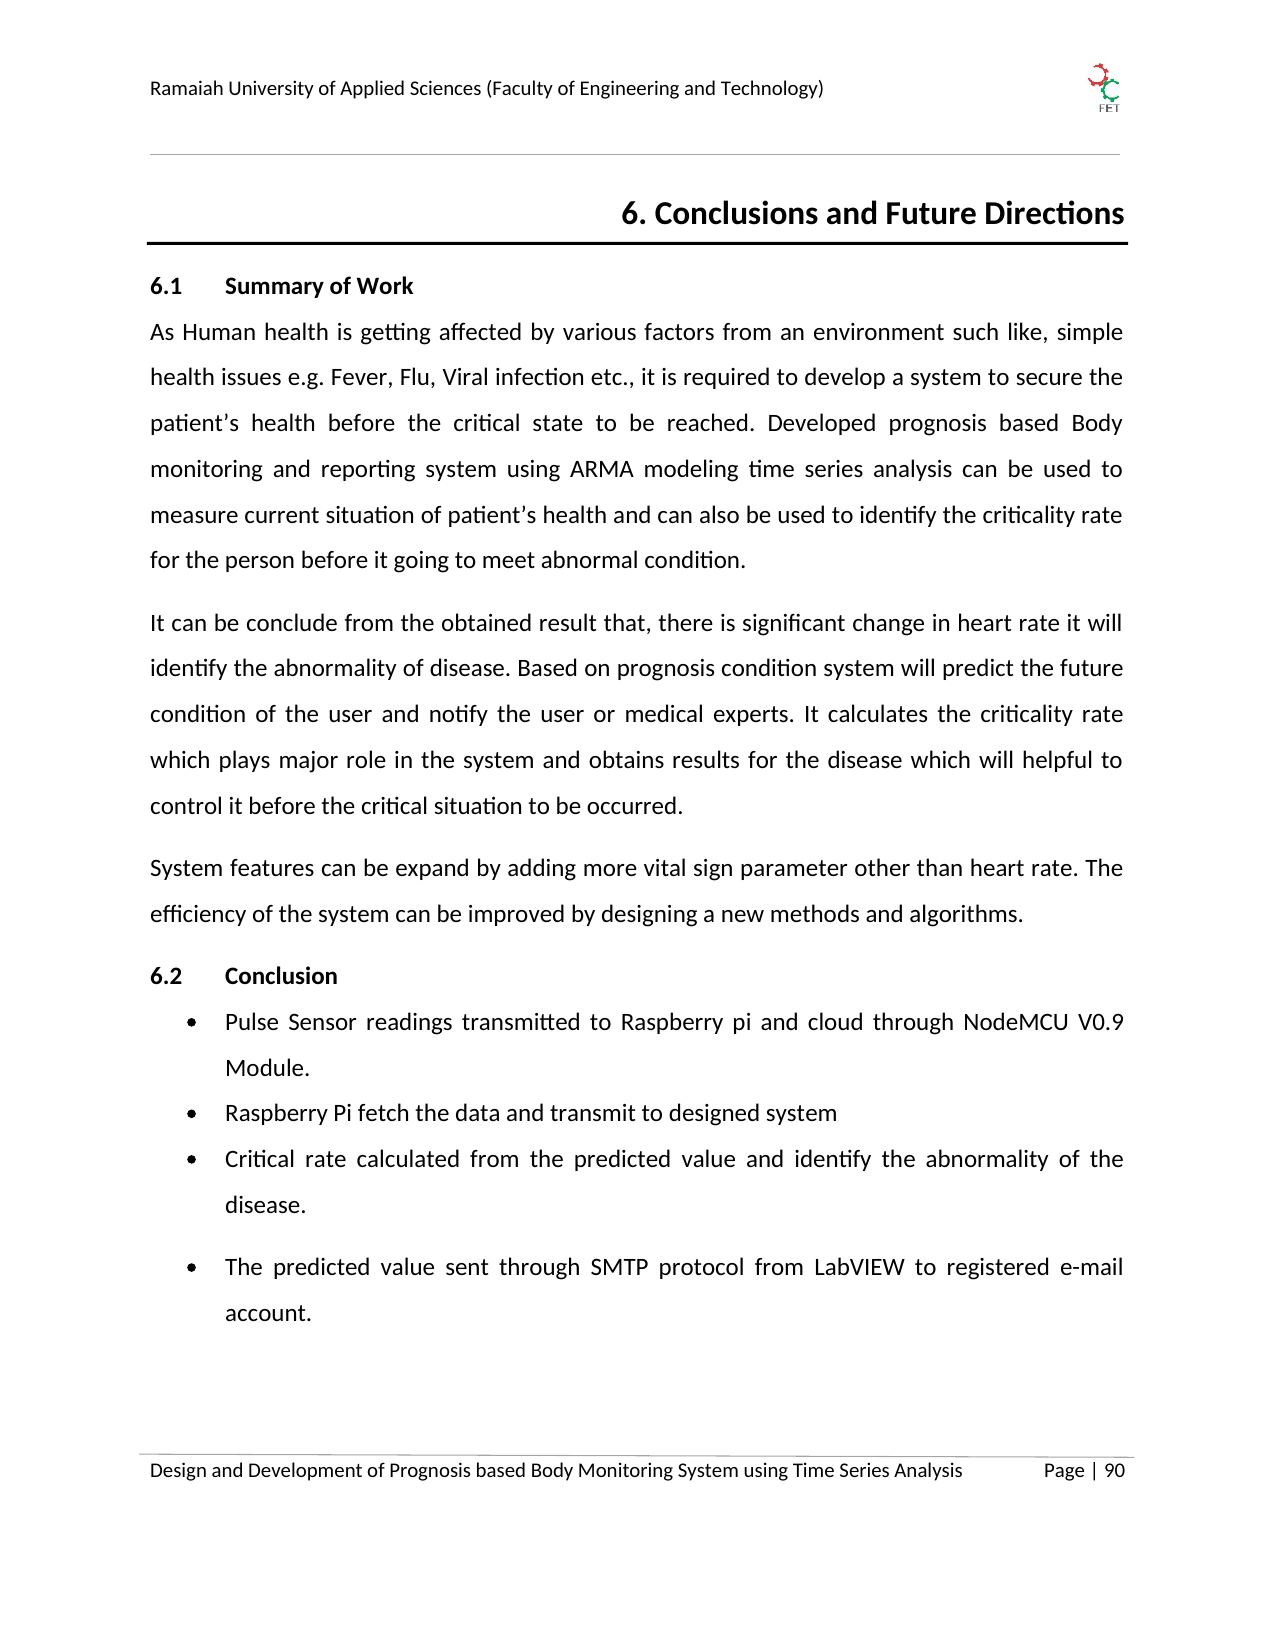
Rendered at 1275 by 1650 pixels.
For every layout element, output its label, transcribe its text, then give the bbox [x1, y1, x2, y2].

subtitle 6. Conclusions and Future Directions [150, 192, 1125, 233]
subtitle 6.1 Summary of Work [150, 270, 1125, 301]
subtitle 6.2 Conclusion [150, 960, 1125, 991]
text It can be conclude from the obtained result that, there is significant change in heart rate it will identify the abnormality of disease. Based on prognosis condition system will predict the future condition of the user and notify the user or medical experts. It calculates the criticality rate which plays major role in the system and obtains results for the disease which will helpful to control it before the critical situation to be occurred. [150, 607, 1125, 820]
text System features can be expand by adding more vital sign parameter other than heart rate. The efficiency of the system can be improved by designing a new methods and algorithms. [150, 852, 1125, 928]
text As Human health is getting affected by various factors from an environment such like, simple health issues e.g. Fever, Flu, Viral infection etc., it is required to develop a system to secure the patient’s health before the critical state to be reached. Developed prognosis based Body monitoring and reporting system using ARMA modeling time series analysis can be used to measure current situation of patient’s health and can also be used to identify the criticality rate for the person before it going to meet abnormal condition. [150, 316, 1125, 575]
list Raspberry Pi fetch the data and transmit to designed system [187, 1097, 1125, 1128]
picture [1084, 57, 1125, 118]
list Pulse Sensor readings transmitted to Raspberry pi and cloud through NodeMCU V0.9 Module. [187, 1006, 1125, 1082]
list Critical rate calculated from the predicted value and identify the abnormality of the disease. [187, 1143, 1125, 1219]
list The predicted value sent through SMTP protocol from LabVIEW to registered e-mail account. [187, 1251, 1125, 1328]
